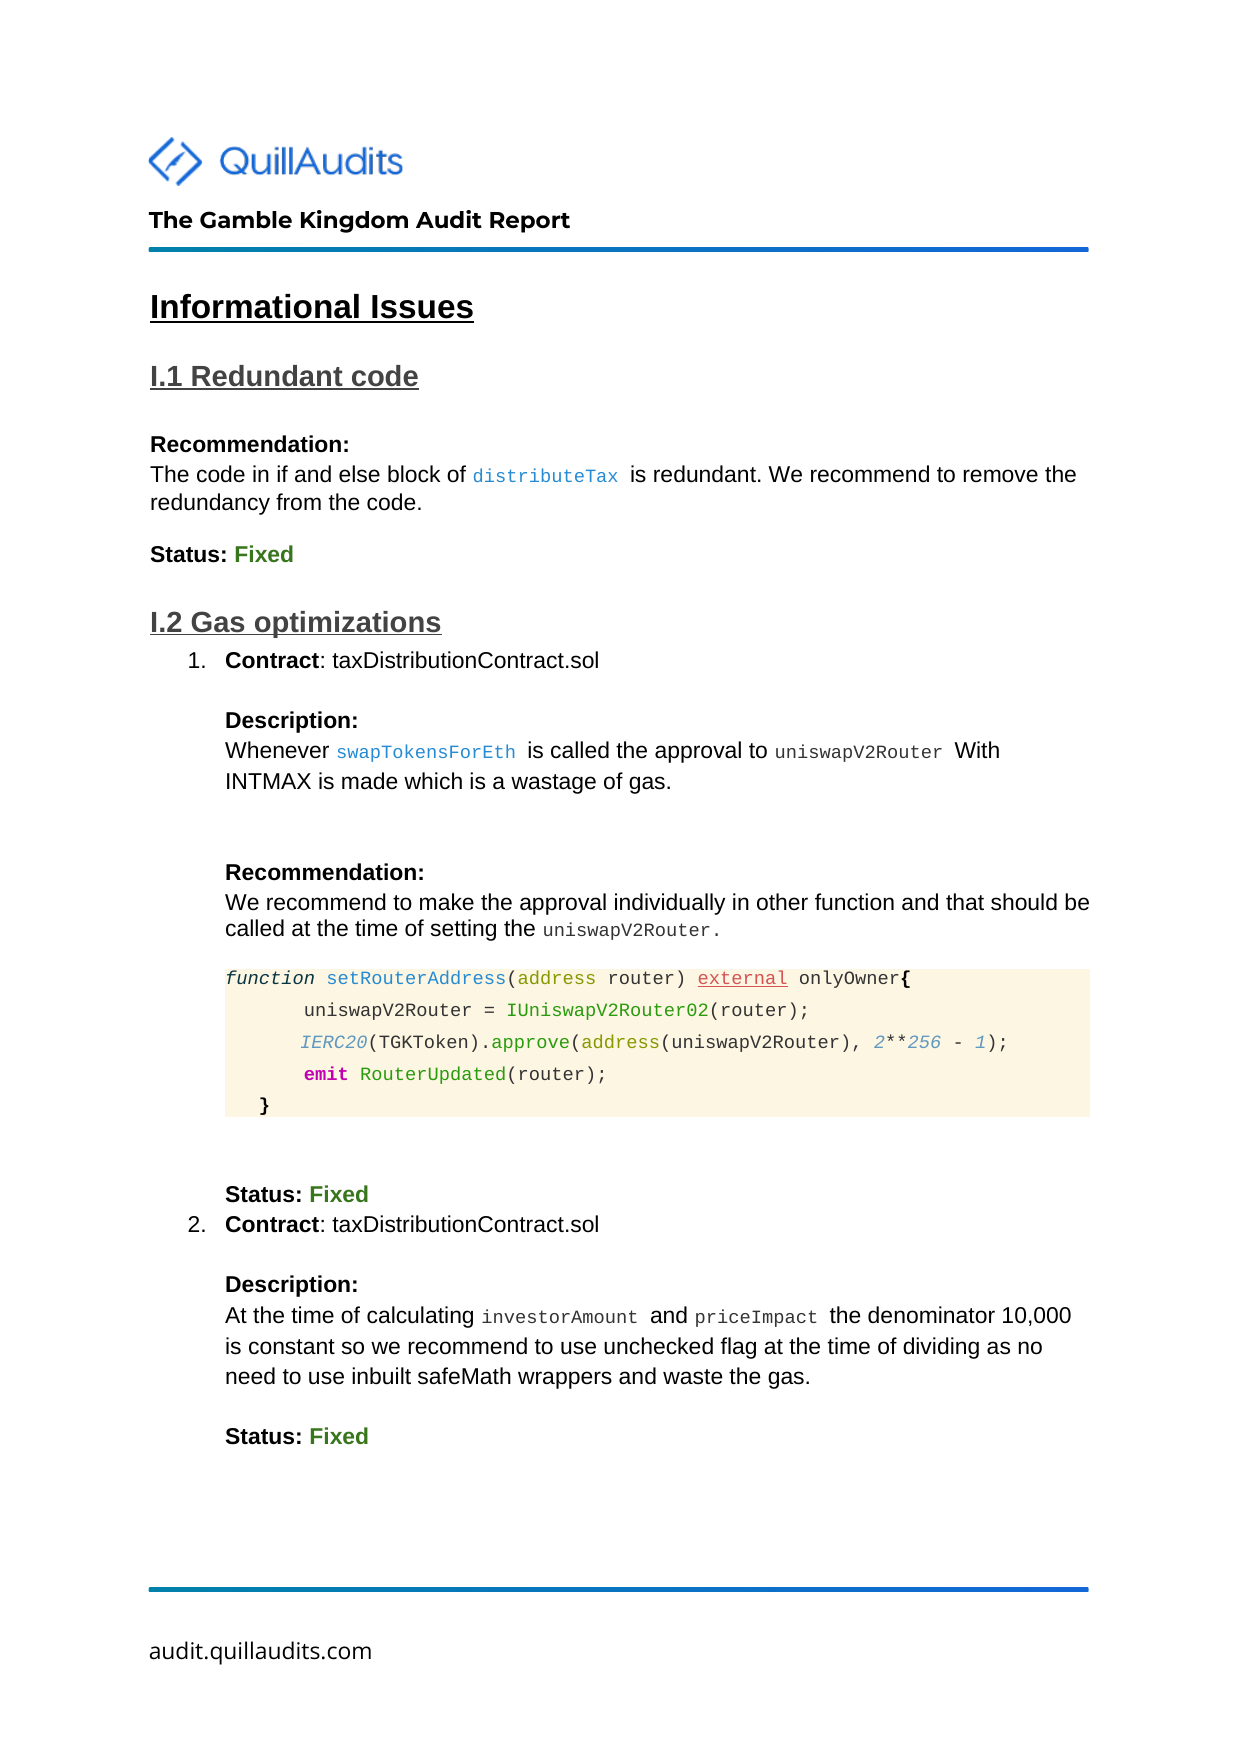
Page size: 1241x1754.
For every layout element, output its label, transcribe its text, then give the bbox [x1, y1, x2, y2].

text Status: Fixed [225, 1181, 1090, 1207]
text } [225, 1096, 1090, 1117]
subtitle I.2 Gas optimizations [150, 605, 1090, 638]
list Contract: taxDistributionContract.sol [187, 647, 1090, 673]
picture [148, 137, 403, 186]
subtitle I.1 Redundant code [150, 359, 1090, 393]
text At the time of calculating investorAmount and priceImpact the denominator 10,000 is constant so we recommend to use unchecked flag at the time of dividing as no need to use inbuilt safeMath wrappers and waste the gas. [225, 1302, 1090, 1389]
text Status: Fixed [150, 541, 1090, 567]
subtitle Informational Issues [150, 287, 1090, 326]
list Contract: taxDistributionContract.sol [187, 1211, 1090, 1237]
text We recommend to make the approval individually in other function and that should be called at the time of setting the uniswapV2Router. [225, 889, 1090, 942]
text The code in if and else block of distributeTax is redundant. We recommend to remove the redundancy from the code. [150, 461, 1090, 515]
text function setRouterAddress(address router) external onlyOwner{ [225, 969, 1090, 990]
text Recommendation: [225, 859, 1090, 885]
text Description: [225, 1271, 1090, 1298]
picture [440, 1587, 1089, 1592]
text uniswapV2Router = IUniswapV2Router02(router); [225, 1001, 1090, 1022]
text Status: Fixed [150, 1423, 1090, 1449]
text emit RouterUpdated(router); [225, 1064, 1090, 1086]
picture [440, 247, 1089, 252]
text Description: [225, 707, 1090, 733]
text Whenever swapTokensForEth is called the approval to uniswapV2Router With INTMAX is made which is a wastage of gas. [225, 737, 1090, 794]
text IERC20(TGKToken).approve(address(uniswapV2Router), 2**256 - 1); [225, 1032, 1090, 1054]
text Recommendation: [150, 431, 1090, 457]
